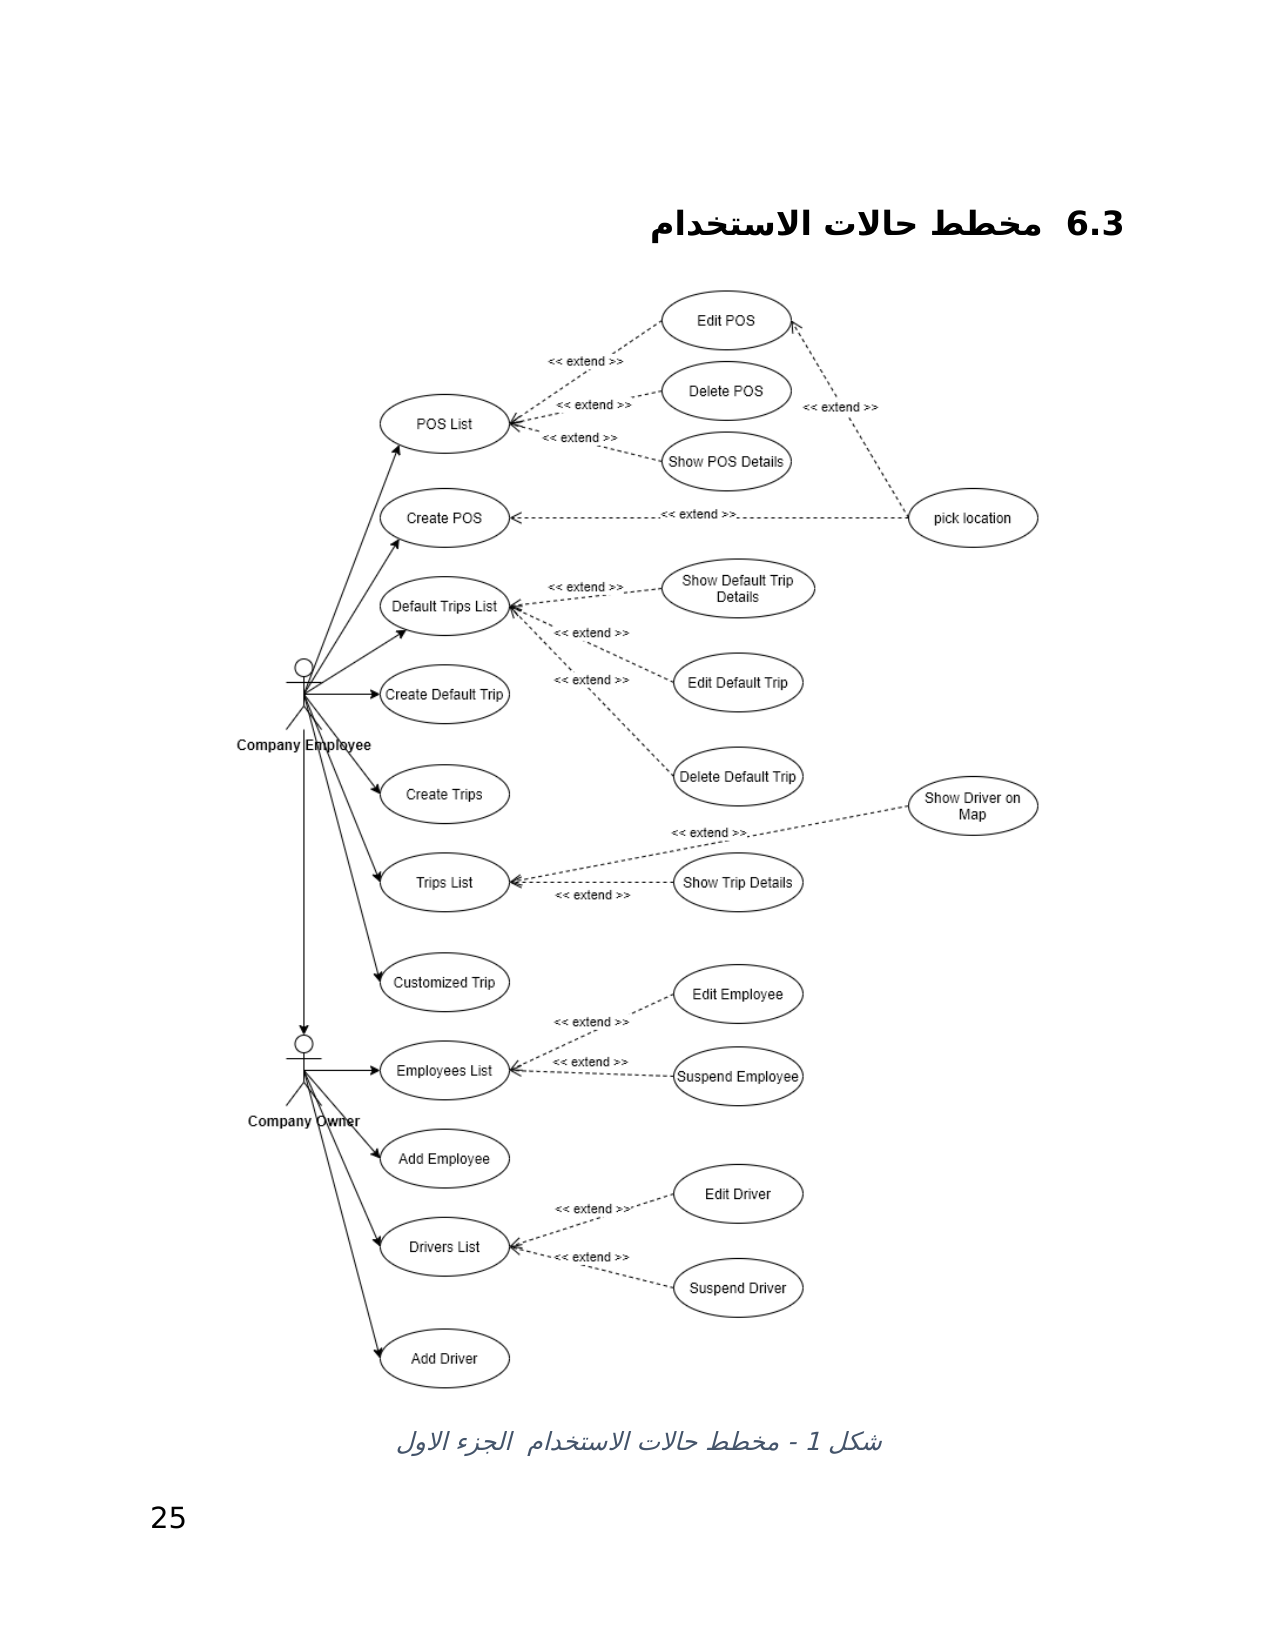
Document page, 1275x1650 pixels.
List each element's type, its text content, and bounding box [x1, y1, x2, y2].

picture [213, 268, 1062, 1412]
title 6.3 مخطط حالات الاستخدام [150, 204, 1125, 243]
